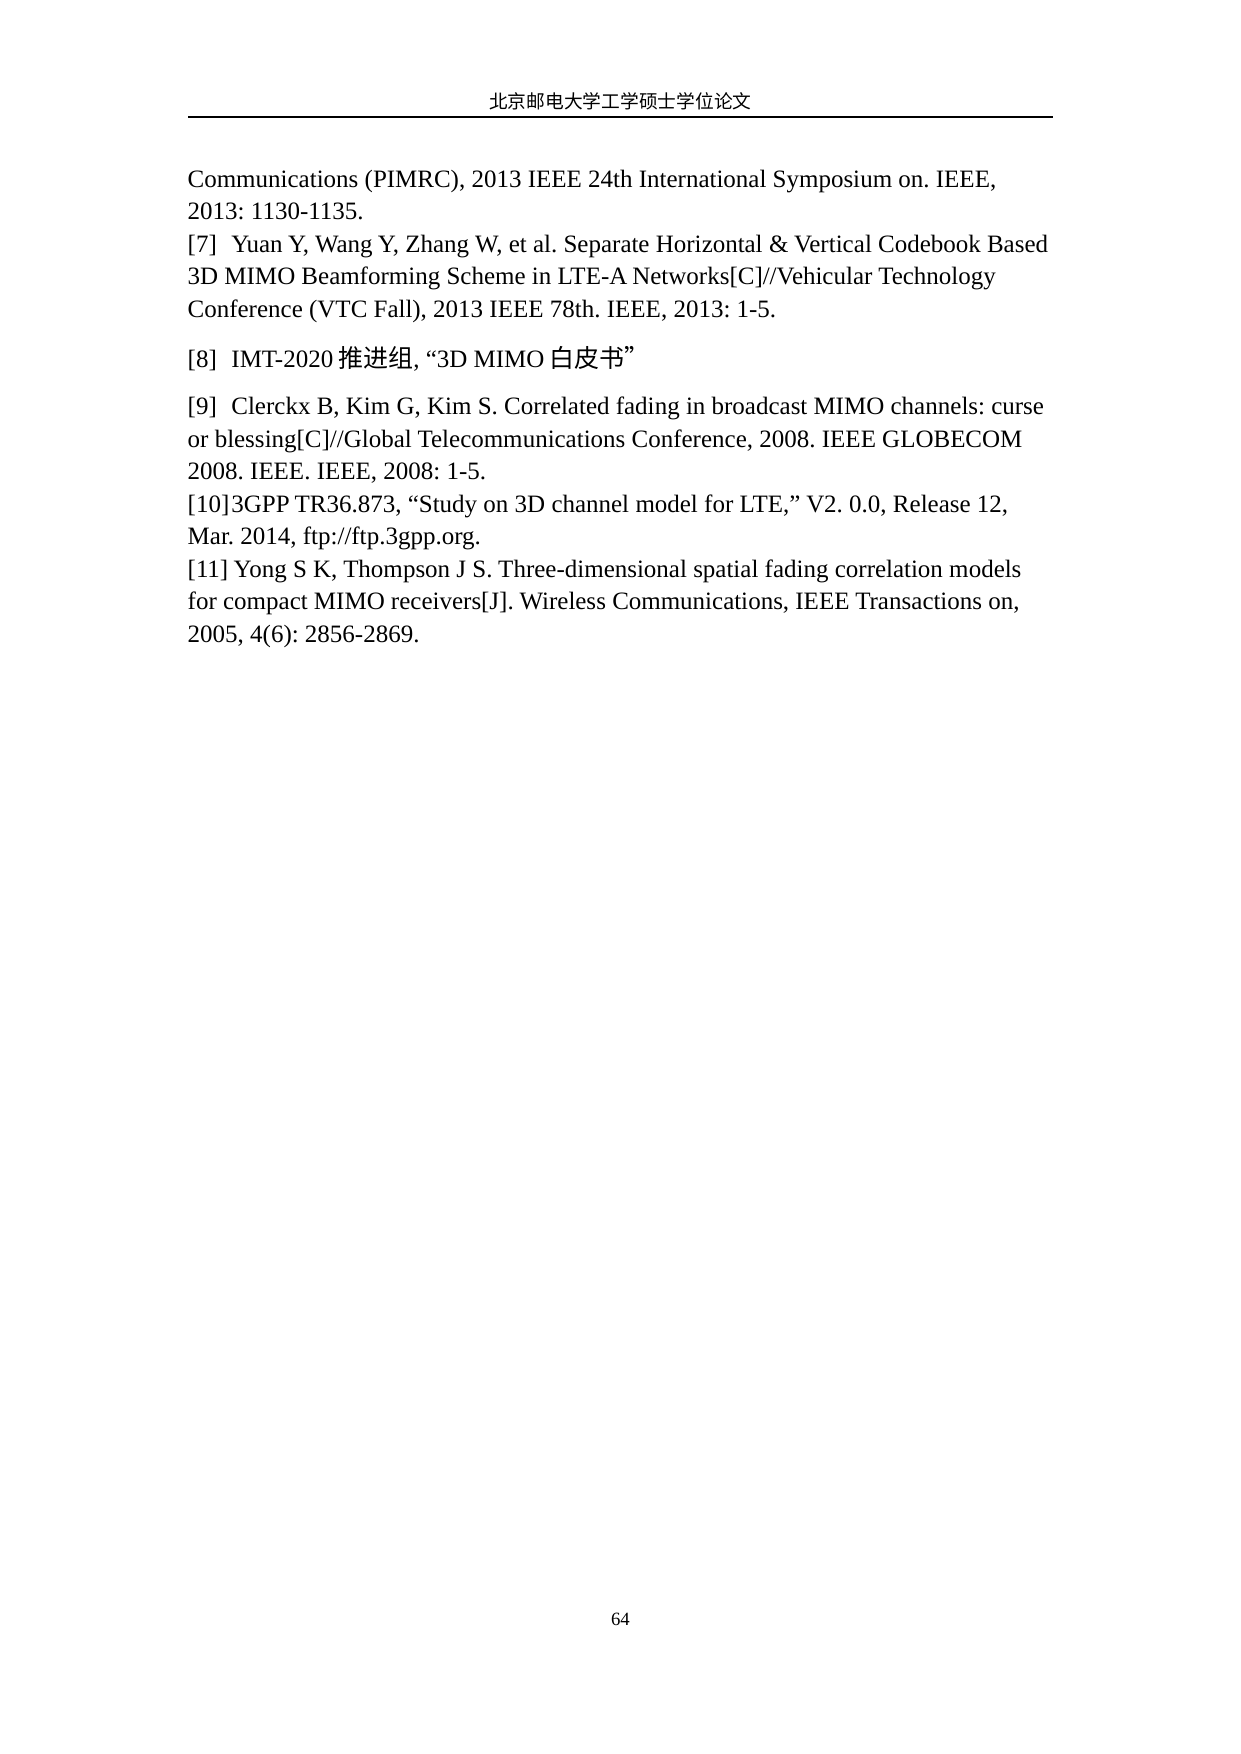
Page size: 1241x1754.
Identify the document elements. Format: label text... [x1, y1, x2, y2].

text [7] Yuan Y, Wang Y, Zhang W, et al. Separate Horizontal & Vertical Codebook Based 3D MIMO Beamforming Scheme in LTE-A Networks[C]//Vehicular Technology Conference (VTC Fall), 2013 IEEE 78th. IEEE, 2013: 1-5. [187, 227, 1053, 324]
text [10] 3GPP TR36.873, “Study on 3D channel model for LTE,” V2. 0.0, Release 12, Mar. 2014, ftp://ftp.3gpp.org. [187, 487, 1053, 552]
text [11] Yong S K, Thompson J S. Three-dimensional spatial fading correlation models for compact MIMO receivers[J]. Wireless Communications, IEEE Transactions on, 2005, 4(6): 2856-2869. [187, 552, 1053, 649]
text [187, 162, 1053, 227]
text [8] IMT-2020推进组, “3D MIMO白皮书” [187, 324, 1053, 389]
text [9] Clerckx B, Kim G, Kim S. Correlated fading in broadcast MIMO channels: curse or blessing[C]//Global Telecommunications Conference, 2008. IEEE GLOBECOM 2008. IEEE. IEEE, 2008: 1-5. [187, 389, 1053, 487]
